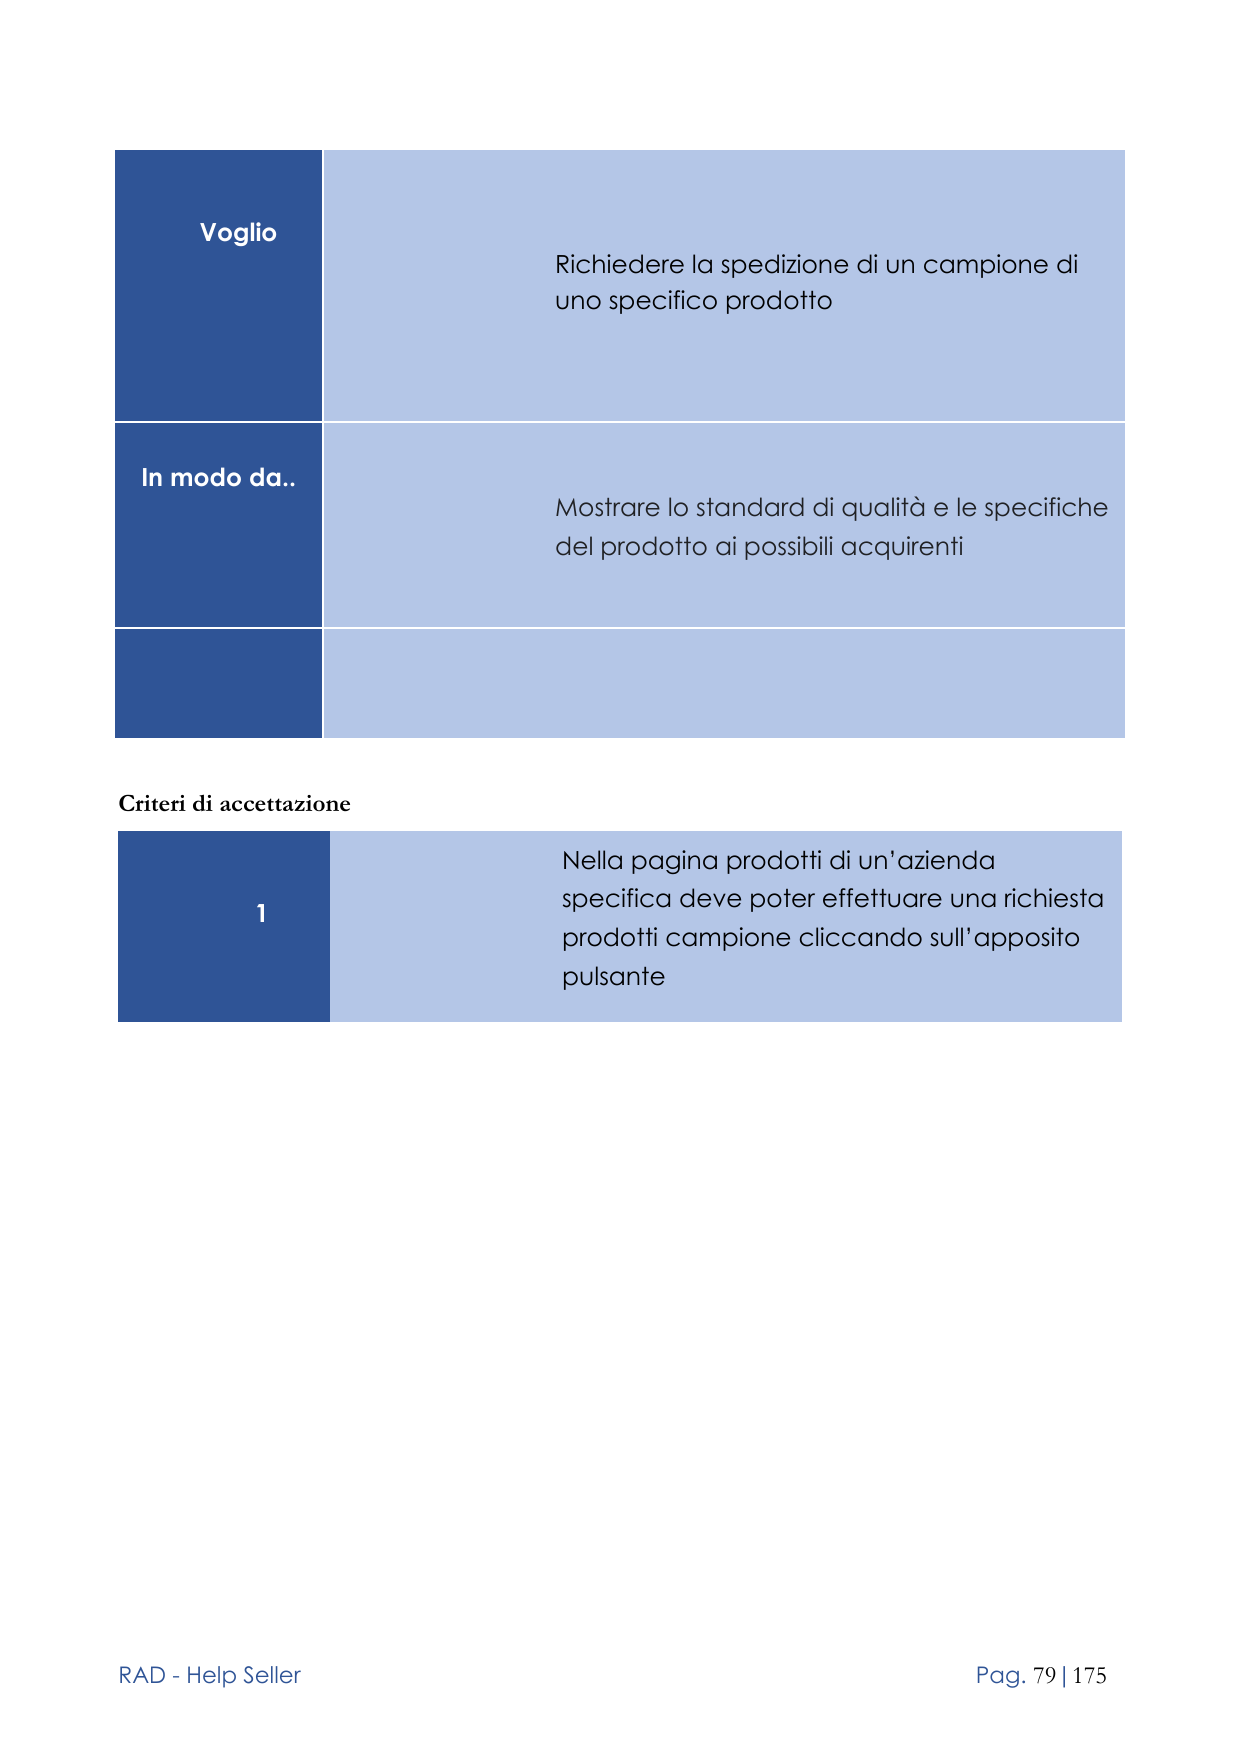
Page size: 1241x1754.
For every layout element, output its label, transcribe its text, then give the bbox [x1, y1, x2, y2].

table_cell In modo da.. [115, 423, 322, 627]
table_cell Mostrare lo standard di qualità e le specifiche del prodotto ai possibili acquirenti [324, 423, 1125, 627]
table_cell [115, 629, 322, 738]
table_header 1 [118, 831, 330, 1022]
table_cell [324, 629, 1125, 738]
text Criteri di accettazione [118, 790, 1122, 818]
table_header Nella pagina prodotti di un’azienda specifica deve poter effettuare una richiesta prodotti campione cliccando sull’apposito pulsante [330, 831, 1122, 1022]
table_cell Voglio [115, 150, 322, 421]
table_cell Richiedere la spedizione di un campione di uno specifico prodotto [324, 150, 1125, 421]
